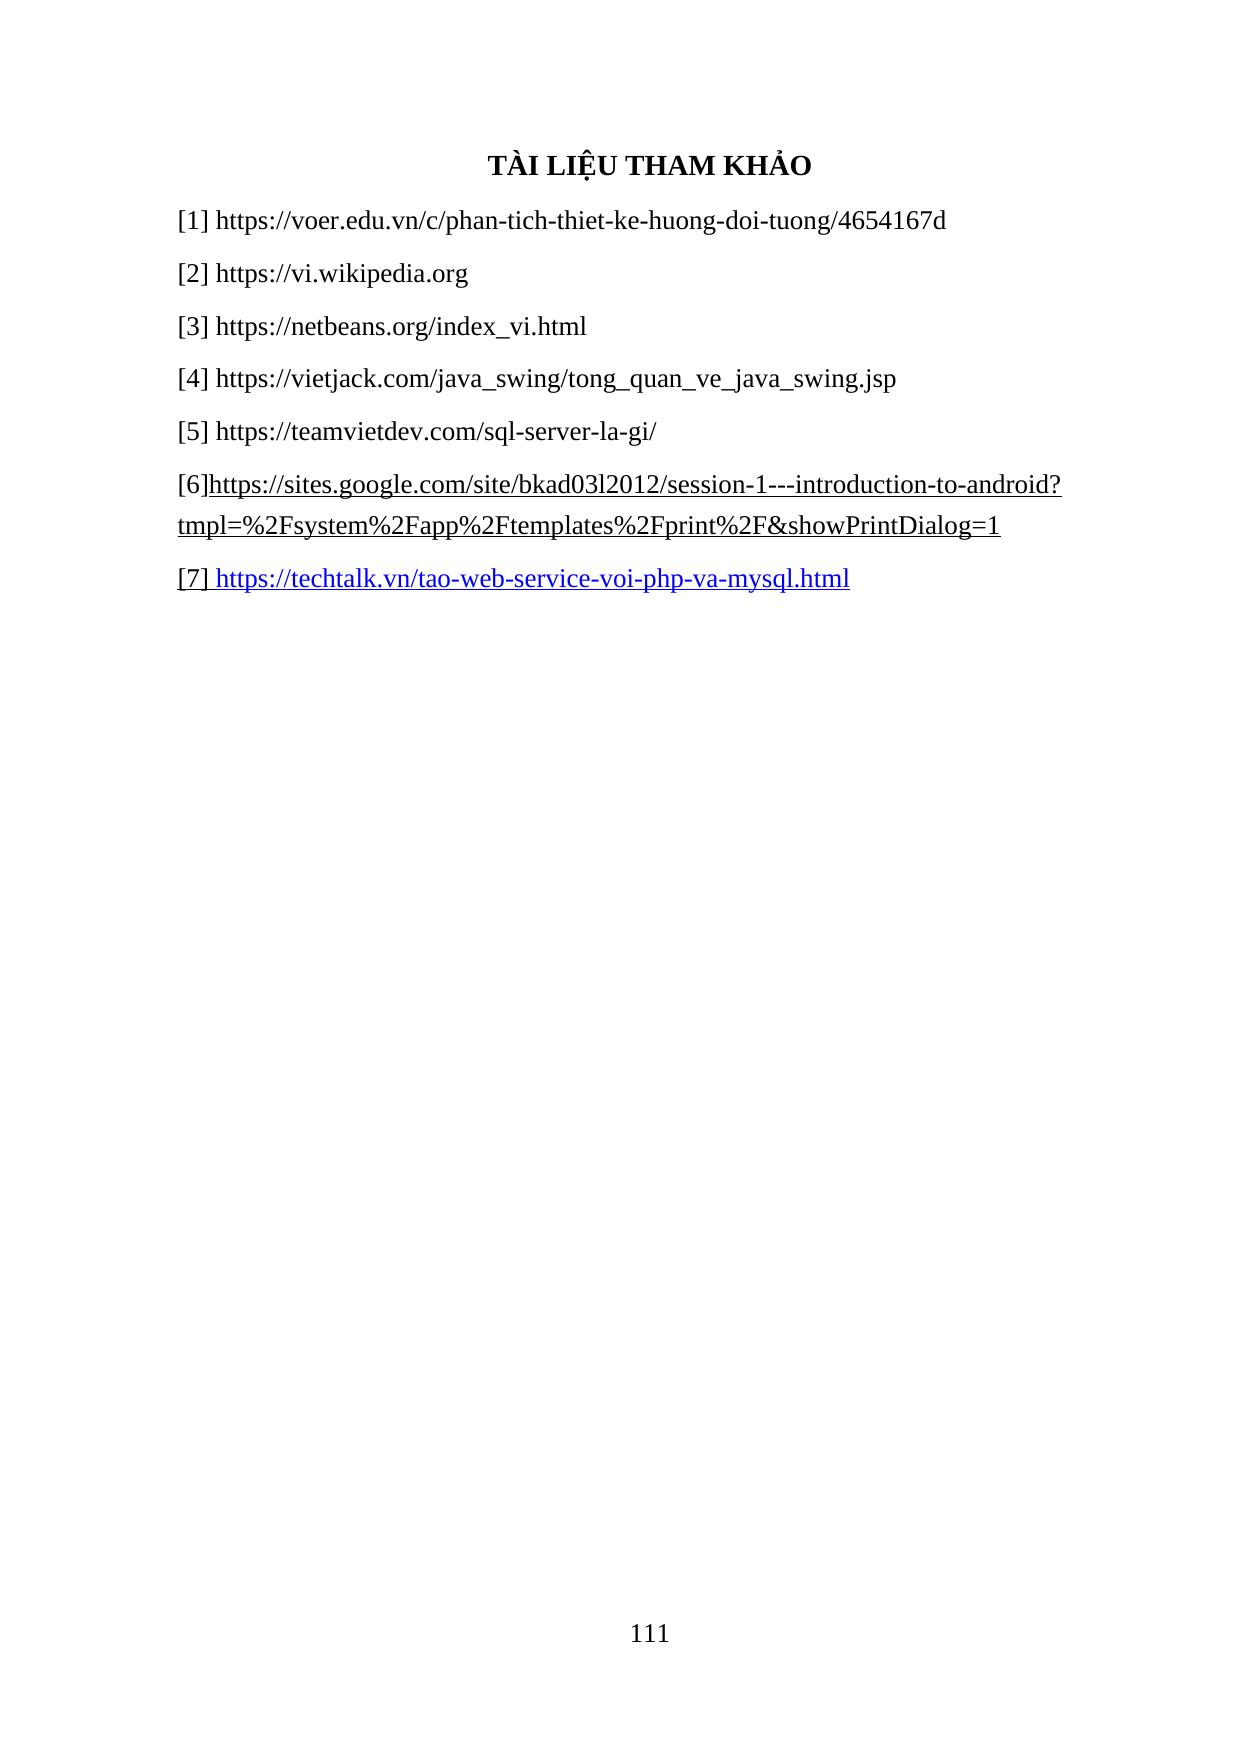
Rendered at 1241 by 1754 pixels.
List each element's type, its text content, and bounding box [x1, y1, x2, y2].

text [6]https://sites.google.com/site/bkad03l2012/session-1---introduction-to-android?tmpl=%2Fsystem%2Fapp%2Ftemplates%2Fprint%2F&showPrintDialog=1 [177, 468, 1122, 540]
text [2] https://vi.wikipedia.org [177, 257, 1122, 288]
subtitle TÀI LIỆU THAM KHẢO [177, 148, 1122, 181]
text [5] https://teamvietdev.com/sql-server-la-gi/ [177, 415, 1122, 447]
text [7] https://techtalk.vn/tao-web-service-voi-php-va-mysql.html [177, 562, 1122, 593]
text [4] https://vietjack.com/java_swing/tong_quan_ve_java_swing.jsp [177, 362, 1122, 394]
text [1] https://voer.edu.vn/c/phan-tich-thiet-ke-huong-doi-tuong/4654167d [177, 204, 1122, 235]
text [3] https://netbeans.org/index_vi.html [177, 309, 1122, 341]
